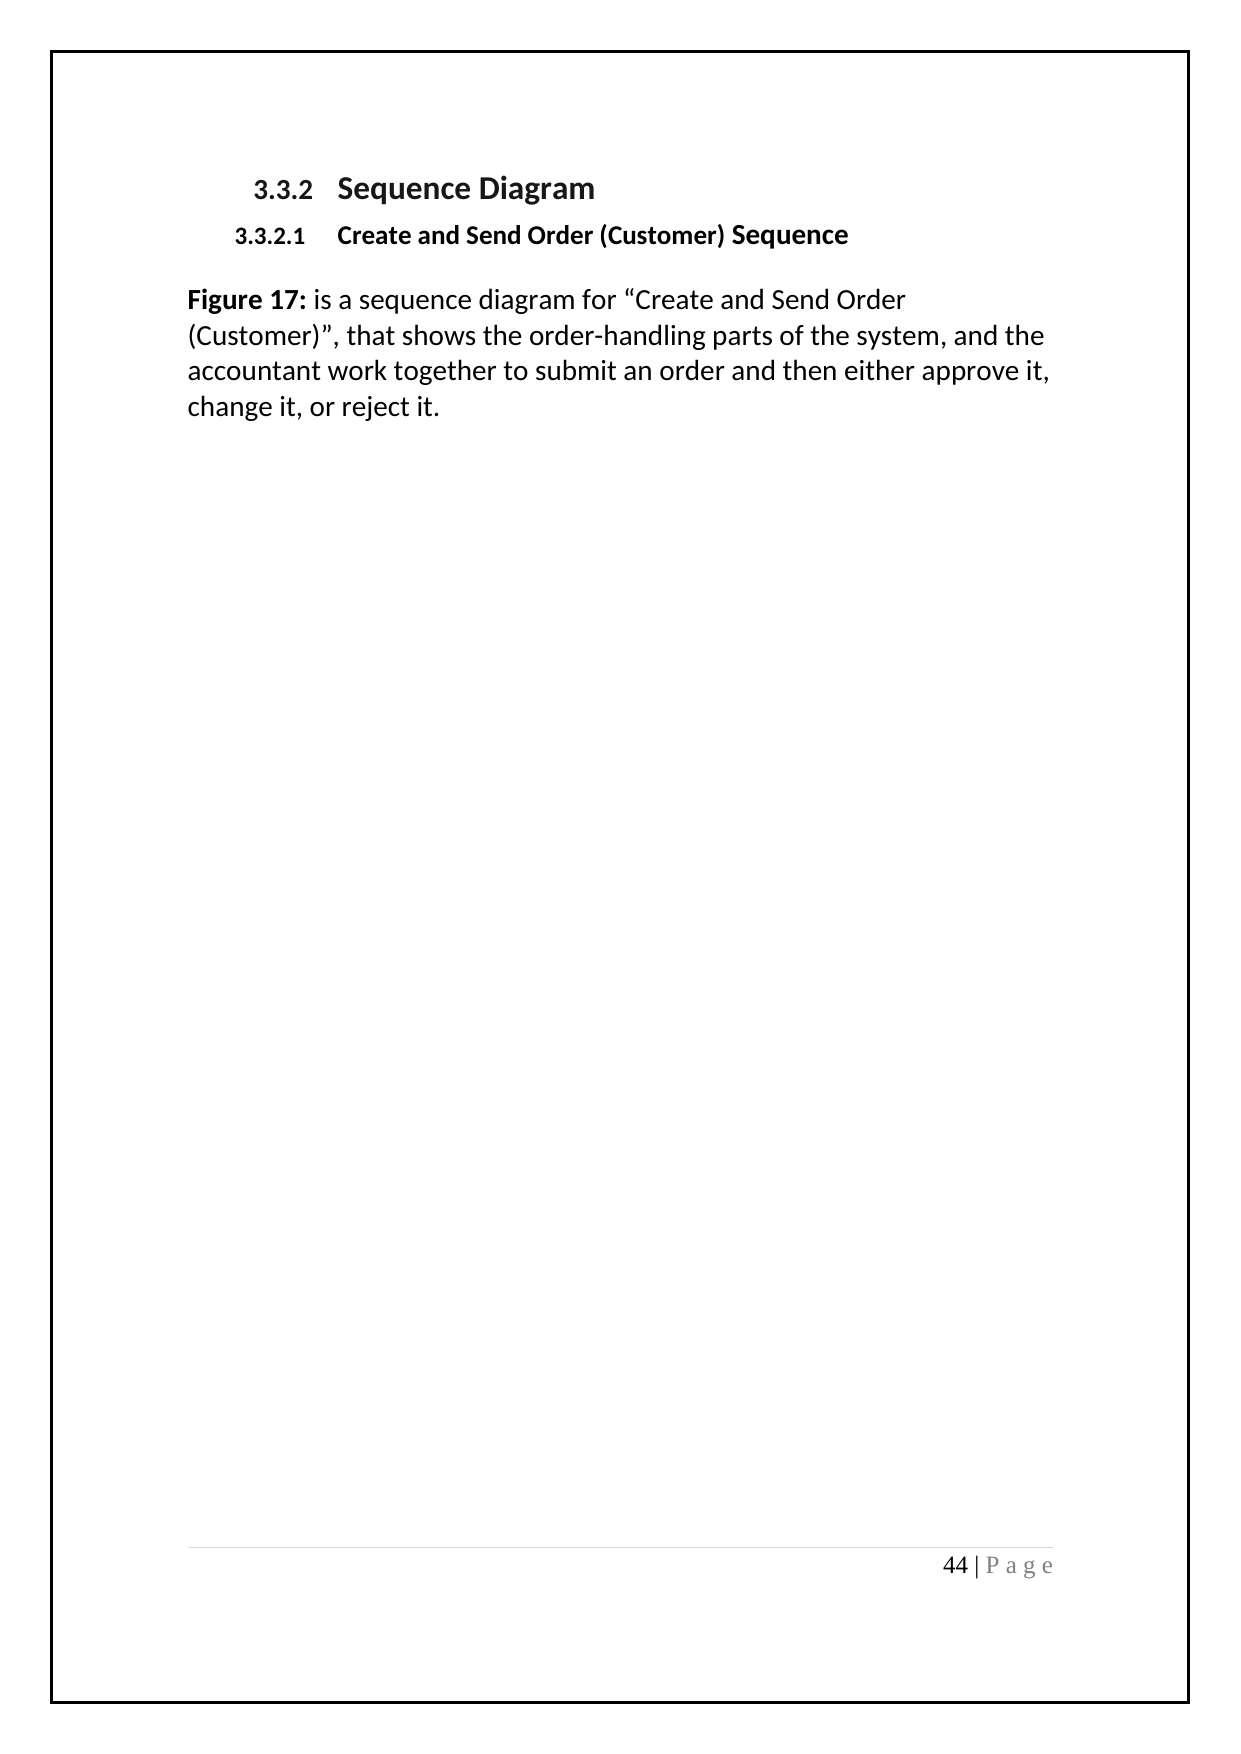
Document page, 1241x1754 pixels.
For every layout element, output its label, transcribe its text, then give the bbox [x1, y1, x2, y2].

subtitle Sequence Diagram [253, 167, 1053, 207]
subtitle Create and Send Order (Customer) Sequence [234, 216, 1053, 251]
text Figure 17: is a sequence diagram for “Create and Send Order (Customer)”, that shows the order-handling parts of the system, and the accountant work together to submit an order and then either approve it, change it, or reject it. [187, 281, 1053, 423]
